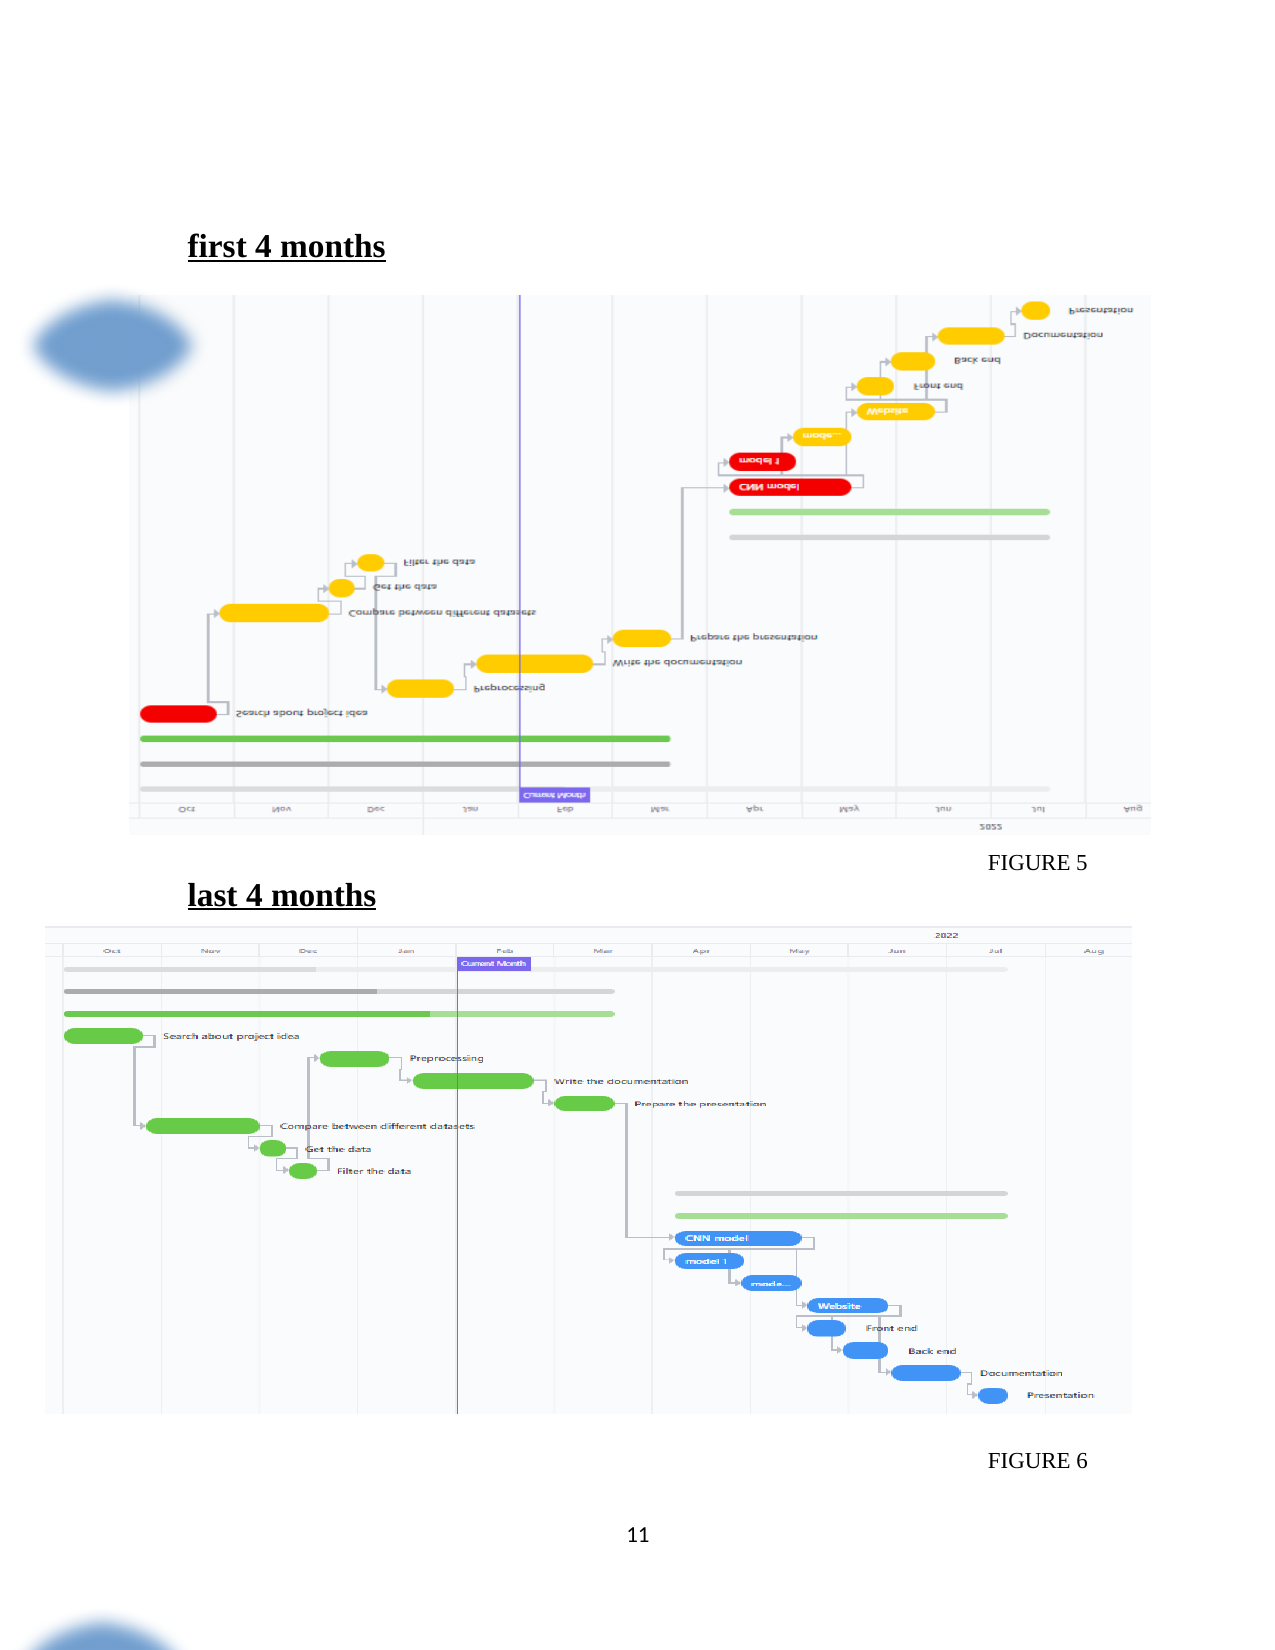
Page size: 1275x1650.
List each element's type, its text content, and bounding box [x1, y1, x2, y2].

text last 4 months [187, 875, 1087, 913]
picture [45, 925, 1132, 1414]
text first 4 months [187, 227, 1087, 265]
text FIGURE 5 [187, 848, 1087, 875]
text FIGURE 6 [187, 1447, 1087, 1474]
picture [129, 295, 1151, 835]
